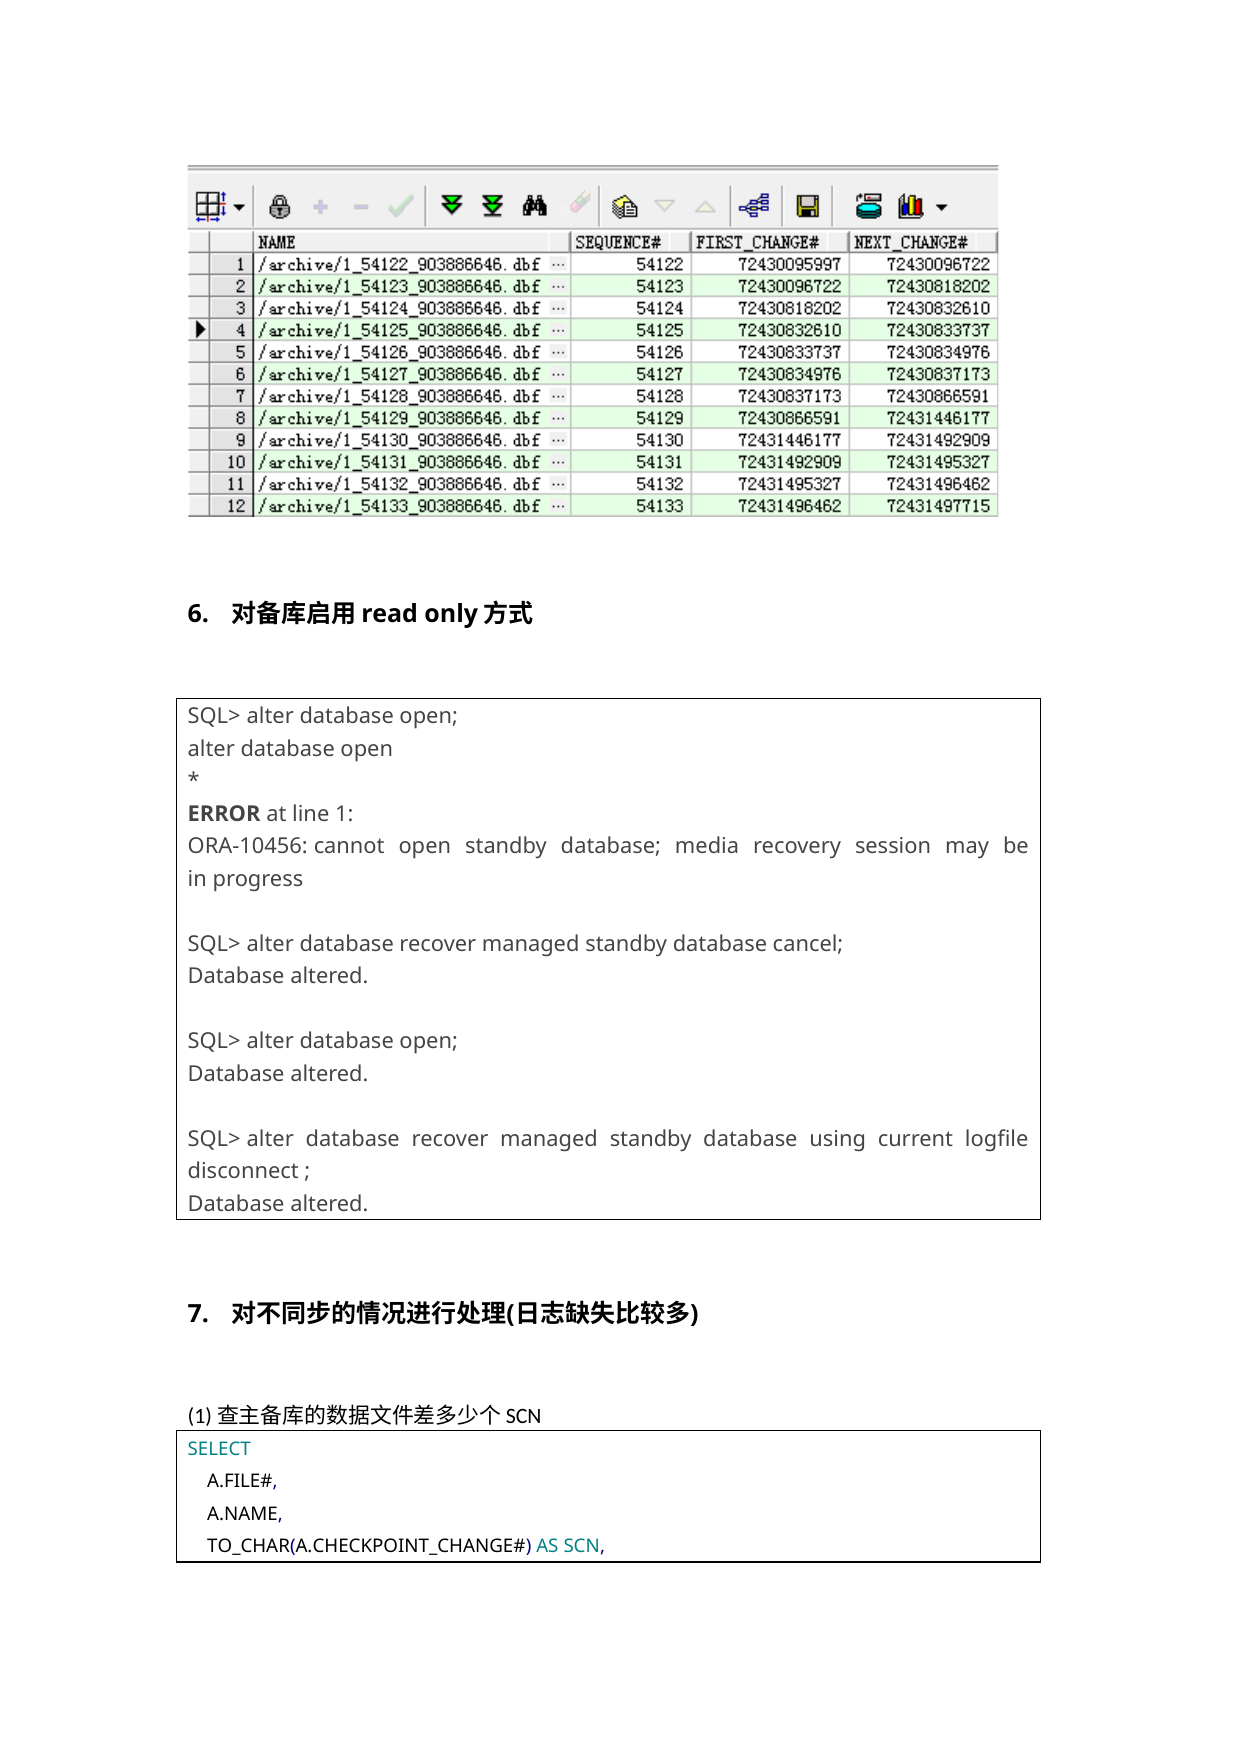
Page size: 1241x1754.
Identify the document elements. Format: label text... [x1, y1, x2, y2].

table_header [177, 1431, 1040, 1561]
subtitle 对备库启用read only方式 [187, 579, 1053, 644]
text (1) 查主备库的数据文件差多少个SCN [187, 1398, 1053, 1430]
picture [187, 165, 999, 517]
subtitle 对不同步的情况进行处理(日志缺失比较多) [187, 1279, 1053, 1344]
table_header SQL> alter database open; alter database open * ERROR at line 1: ORA-10456: cannot open standby database; media recovery session may be in progress SQL> alter database recover managed standby database cancel; Database altered. SQL> alter database open; Database altered. SQL> alter database recover managed standby database using current logfile disconnect ; Database altered. [177, 699, 1040, 1219]
